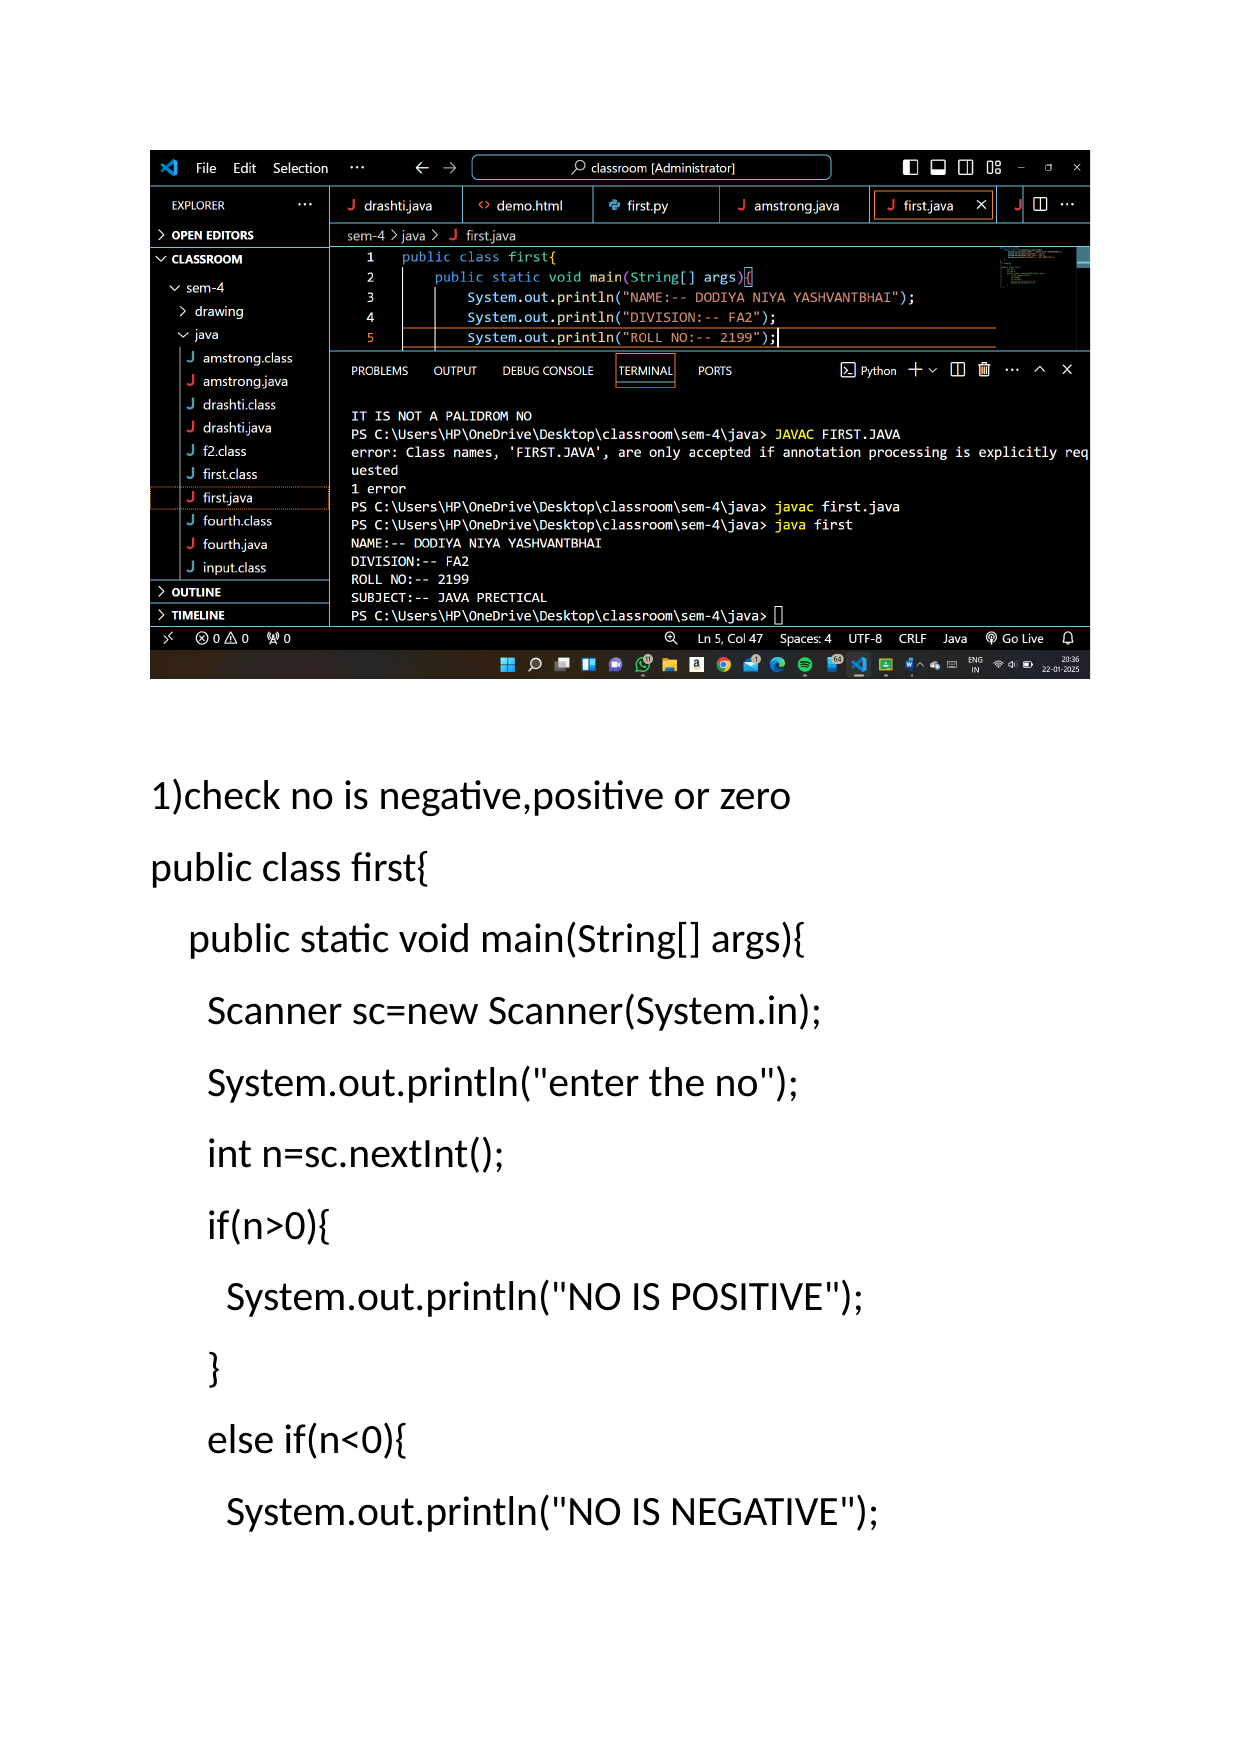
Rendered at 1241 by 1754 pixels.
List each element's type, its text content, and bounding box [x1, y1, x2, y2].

text public class first{ [150, 841, 1090, 892]
text Scanner sc=new Scanner(System.in); [150, 984, 1090, 1035]
text } [150, 1342, 1090, 1393]
text System.out.println("NO IS POSITIVE"); [150, 1270, 1090, 1321]
text System.out.println("enter the no"); [150, 1056, 1090, 1106]
text 1)check no is negative,positive or zero [150, 769, 1090, 820]
picture [150, 150, 1091, 679]
text int n=sc.nextInt(); [150, 1127, 1090, 1178]
text if(n>0){ [150, 1199, 1090, 1249]
text else if(n<0){ [150, 1413, 1090, 1464]
text public static void main(String[] args){ [150, 912, 1090, 963]
text System.out.println("NO IS NEGATIVE"); [150, 1485, 1090, 1536]
